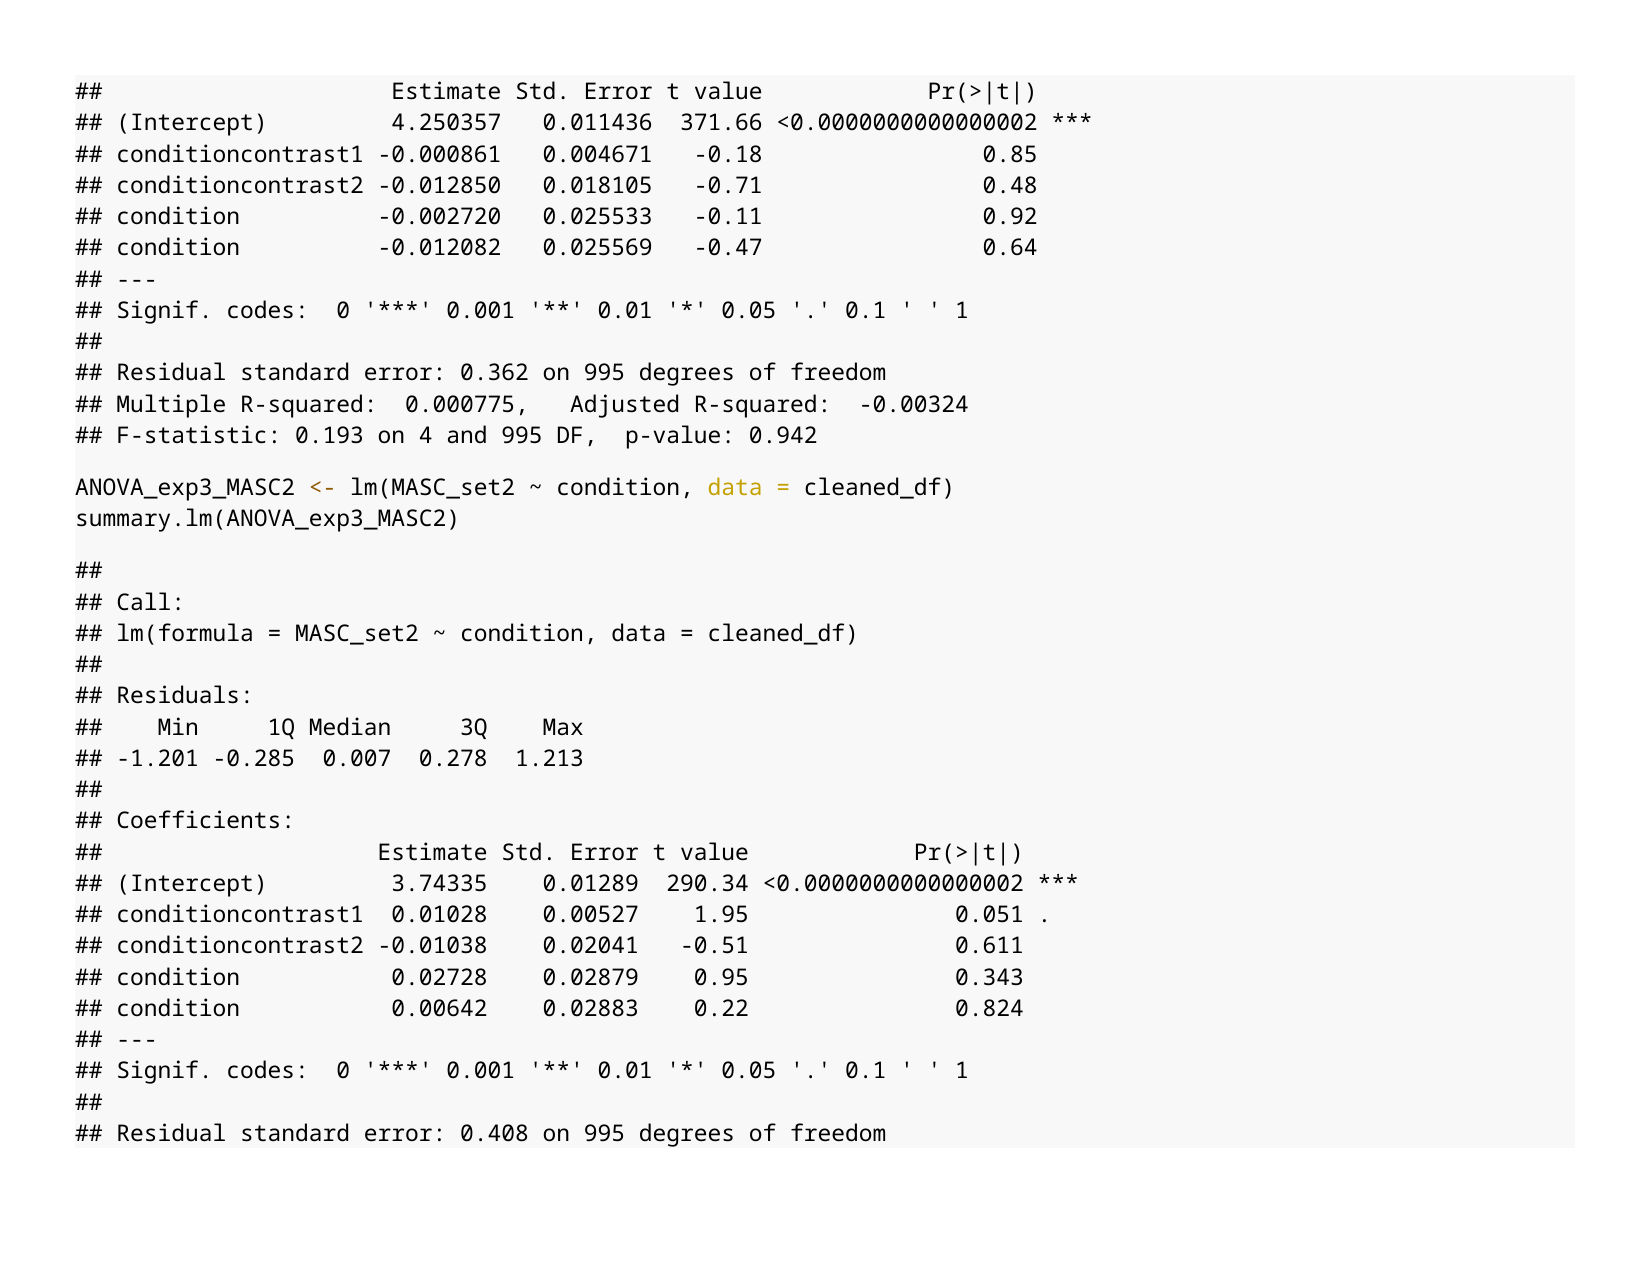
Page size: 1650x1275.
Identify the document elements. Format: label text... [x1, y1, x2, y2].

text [75, 554, 1575, 1148]
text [75, 75, 1575, 450]
text ANOVA_exp3_MASC2 <- lm(MASC_set2 ~ condition, data = cleaned_df) summary.lm(ANOVA_exp3_MASC2) [460, 471, 1575, 533]
